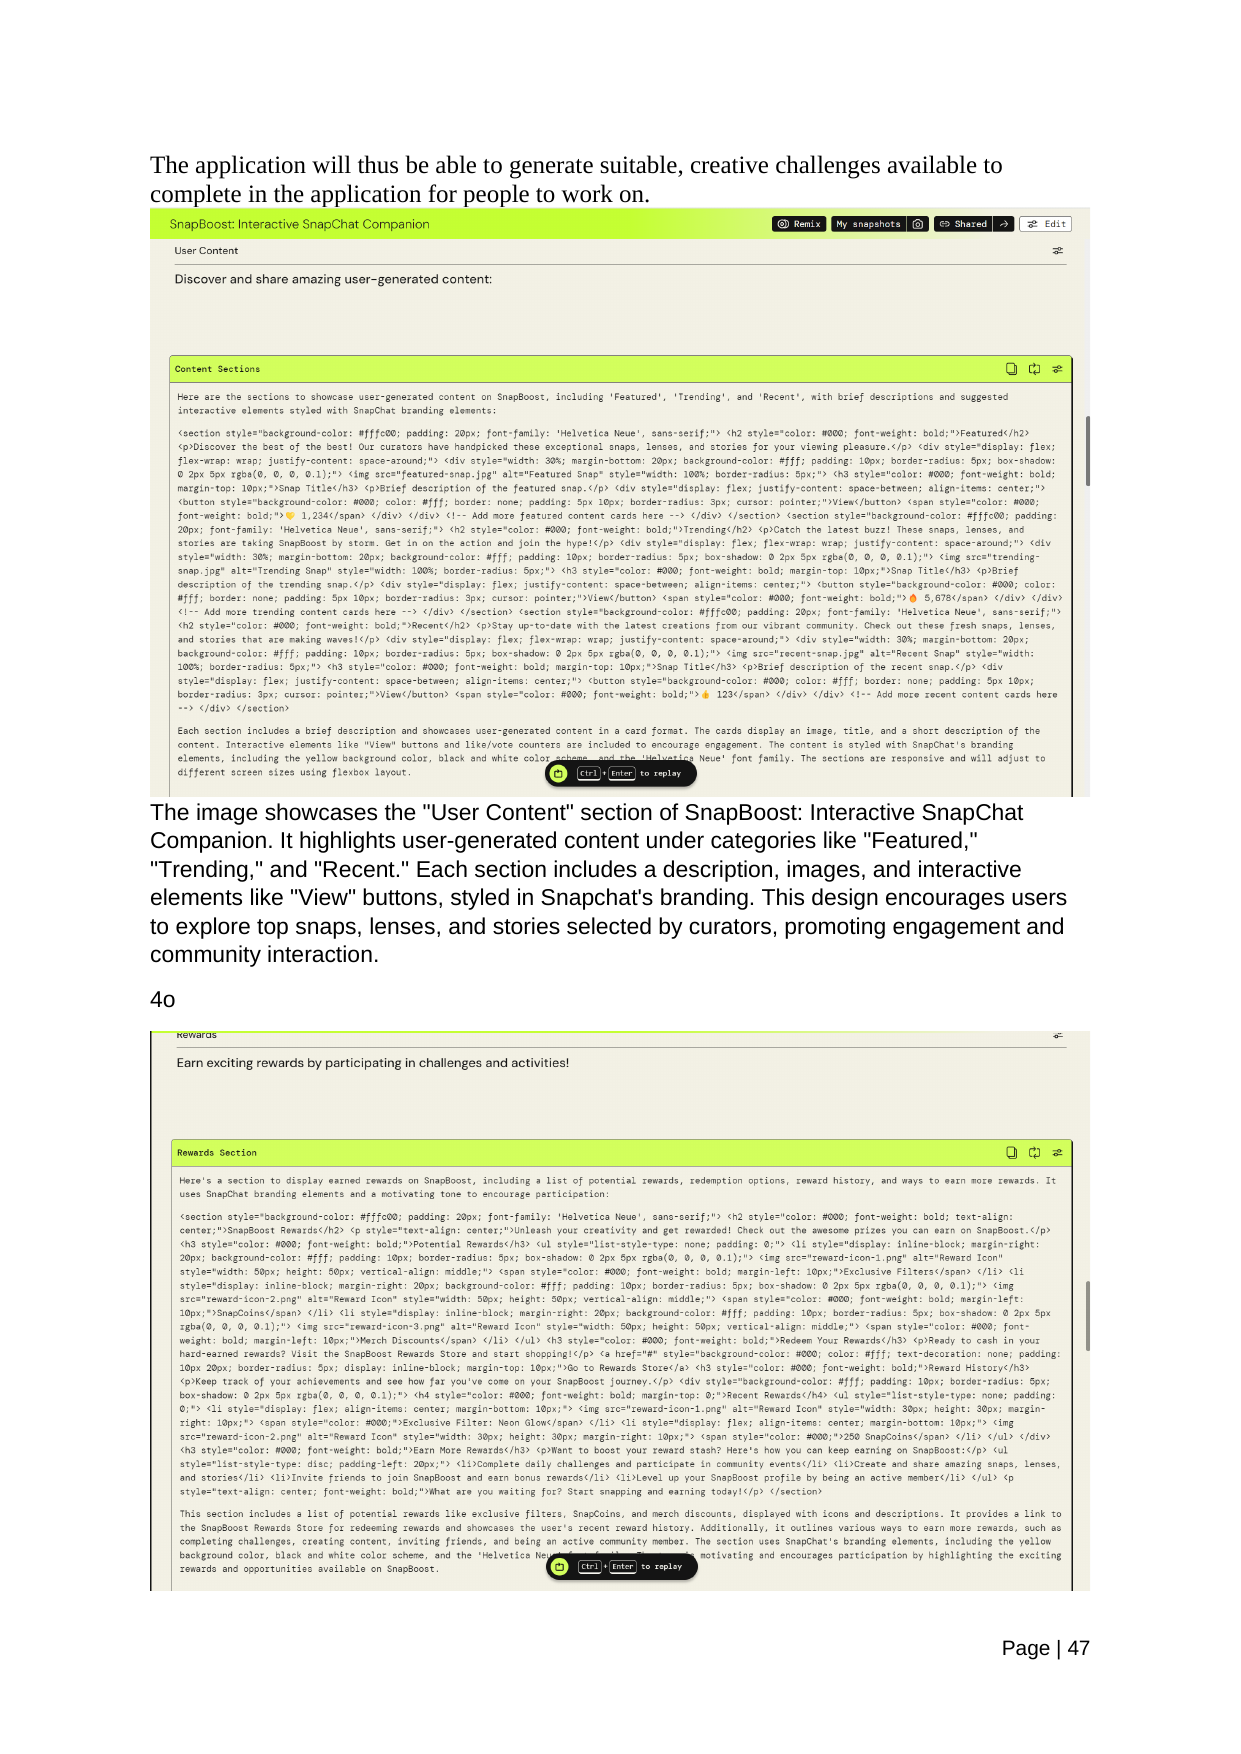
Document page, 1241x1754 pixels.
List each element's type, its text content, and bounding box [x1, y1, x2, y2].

text The image showcases the "User Content" section of SnapBoost: Interactive SnapChat Companion. It highlights user-generated content under categories like "Featured," "Trending," and "Recent." Each section includes a description, images, and interactive elements like "View" buttons, styled in Snapchat's branding. This design encourages users to explore top snaps, lenses, and stories selected by curators, promoting engagement and community interaction. [150, 797, 1090, 967]
text 4o [150, 986, 1090, 1013]
picture [150, 207, 1091, 797]
picture [150, 1031, 1091, 1591]
text The application will thus be able to generate suitable, creative challenges available to complete in the application for people to work on. [150, 150, 1090, 207]
